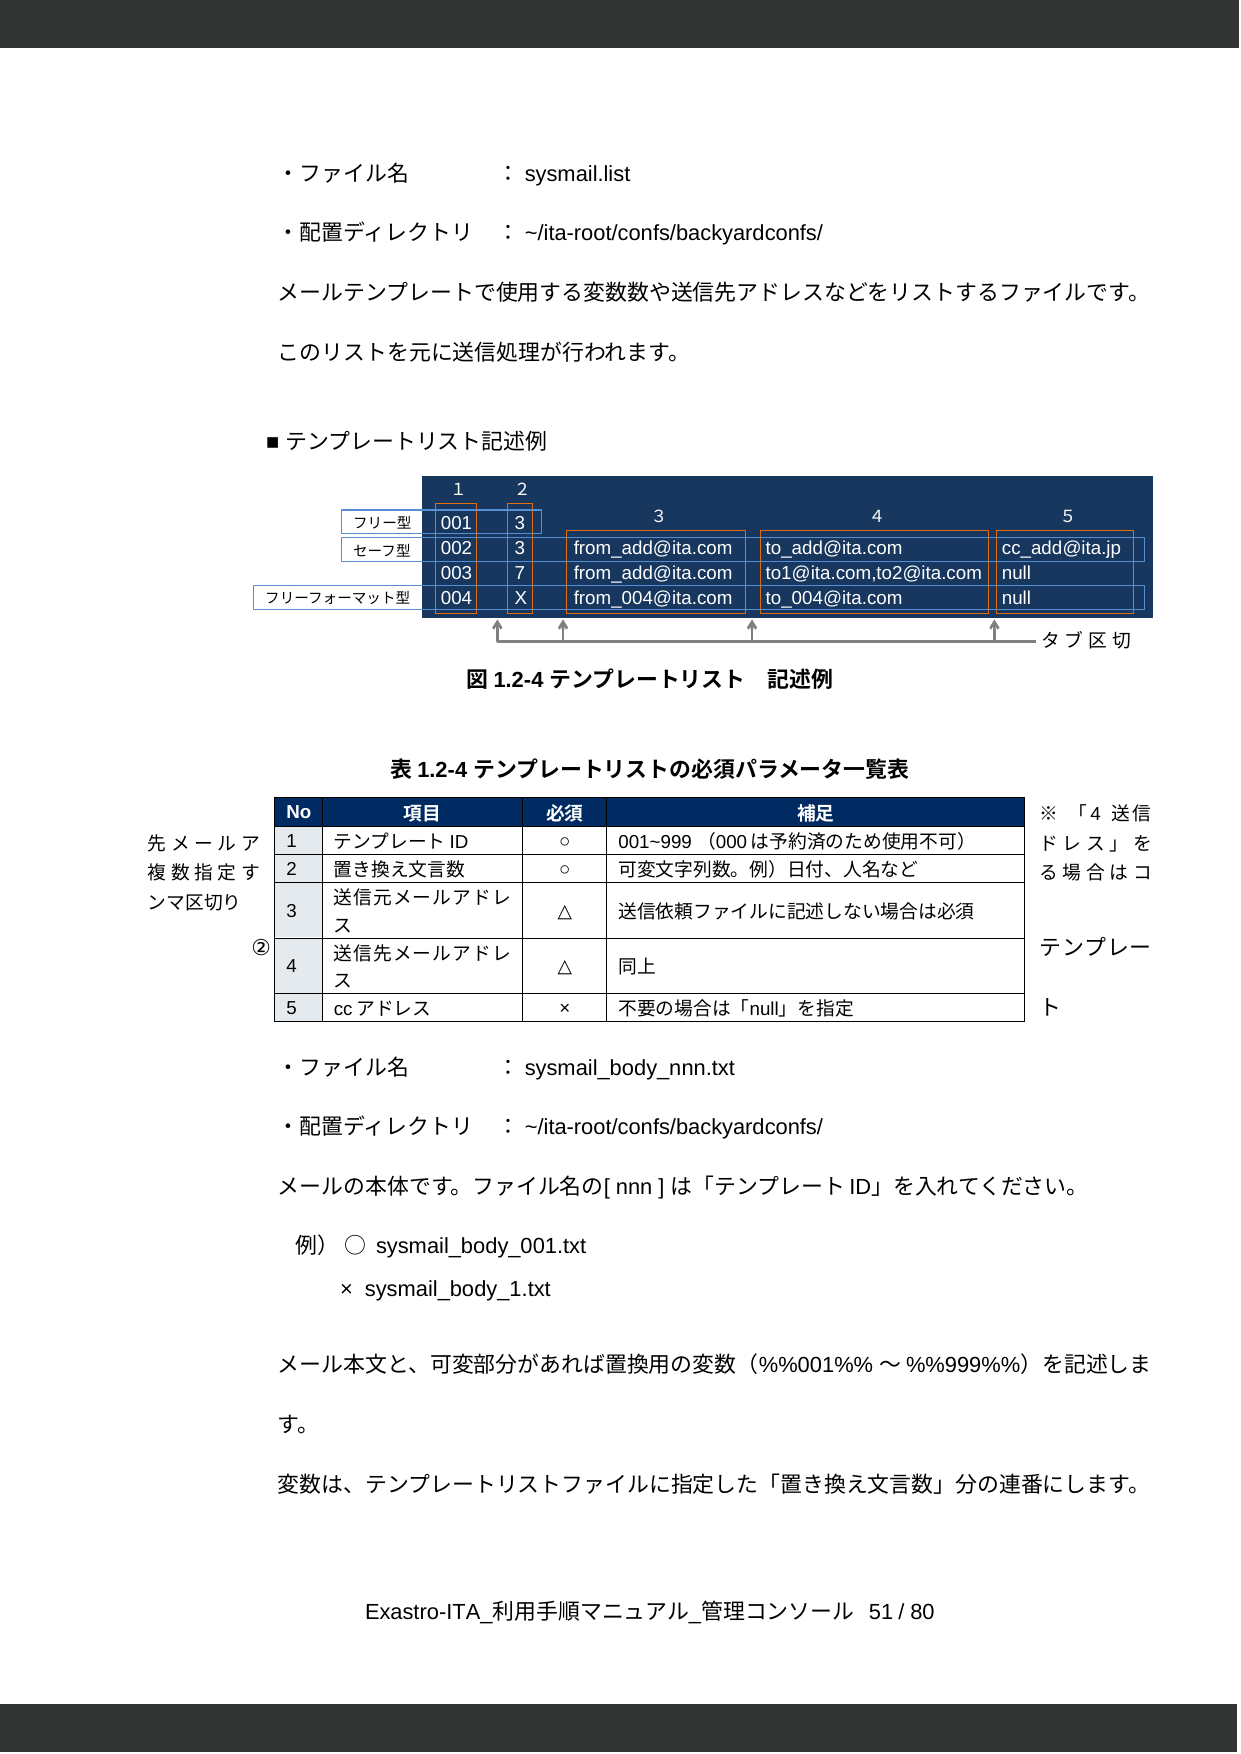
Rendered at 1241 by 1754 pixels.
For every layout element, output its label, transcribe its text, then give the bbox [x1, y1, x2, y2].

table_cell 3 [275, 883, 322, 937]
text 変数は、テンプレートリストファイルに指定した「置き換え文言数」分の連番にします。 [278, 1453, 1152, 1512]
subtitle テンプレート [251, 916, 1152, 1036]
text ■ テンプレートリスト記述例 [266, 410, 1152, 469]
picture [0, 1704, 1237, 1752]
text ※ 「4 送信先メールアドレス」を複数指定する場合はコンマ区切り [1025, 797, 1152, 916]
table_cell ○ [523, 827, 606, 854]
table_cell テンプレートID [323, 827, 522, 854]
table_cell 同上 [607, 939, 1024, 993]
table_header 項目 [323, 798, 522, 826]
table_cell ○ [523, 855, 606, 882]
table_cell ccアドレス [323, 994, 522, 1021]
text × sysmail_body_1.txt [325, 1274, 1152, 1304]
table_cell 送信依頼ファイルに記述しない場合は必須 [607, 883, 1024, 937]
text 例） ○ sysmail_body_001.txt [278, 1214, 1152, 1274]
table_cell △ [523, 883, 606, 937]
table_cell 001~999 （000は予約済のため使用不可） [607, 827, 1024, 854]
table_header 必須 [523, 798, 606, 826]
table_cell 5 [275, 994, 322, 1021]
table_header No [275, 798, 322, 826]
table_cell 不要の場合は「null」を指定 [607, 994, 1024, 1021]
table_header 補足 [607, 798, 1024, 826]
text このリストを元に送信処理が行われます。 [278, 321, 1152, 380]
text ・ファイル名 ： sysmail.list [278, 142, 1152, 201]
table_cell 1 [275, 827, 322, 854]
table_cell 送信先メールアドレス [323, 939, 522, 993]
text メールの本体です。ファイル名の[ nnn ] は「テンプレートID」を入れてください。 [278, 1155, 1152, 1214]
table_cell 送信元メールアドレス [323, 883, 522, 937]
text ・配置ディレクトリ ： ~/ita-root/confs/backyardconfs/ [278, 1095, 1152, 1155]
text ・ファイル名 ： sysmail_body_nnn.txt [278, 1036, 1152, 1095]
text メール本文と、可変部分があれば置換用の変数（%%001%% ～ %%999%%）を記述します。 [278, 1333, 1152, 1453]
text ※ 「4 送信先メールアドレス」を複数指定する場合はコンマ区切り [148, 797, 274, 916]
text ・配置ディレクトリ ： ~/ita-root/confs/backyardconfs/ [278, 201, 1152, 261]
picture [0, 0, 1239, 48]
text メールテンプレートで使用する変数数や送信先アドレスなどをリストするファイルです。 [278, 261, 1152, 321]
table_cell 4 [275, 939, 322, 993]
table_cell 置き換え文言数 [323, 855, 522, 882]
table_cell △ [523, 939, 606, 993]
table_cell 2 [275, 855, 322, 882]
table_cell × [523, 994, 606, 1021]
table_cell 可変文字列数。例）日付、人名など [607, 855, 1024, 882]
